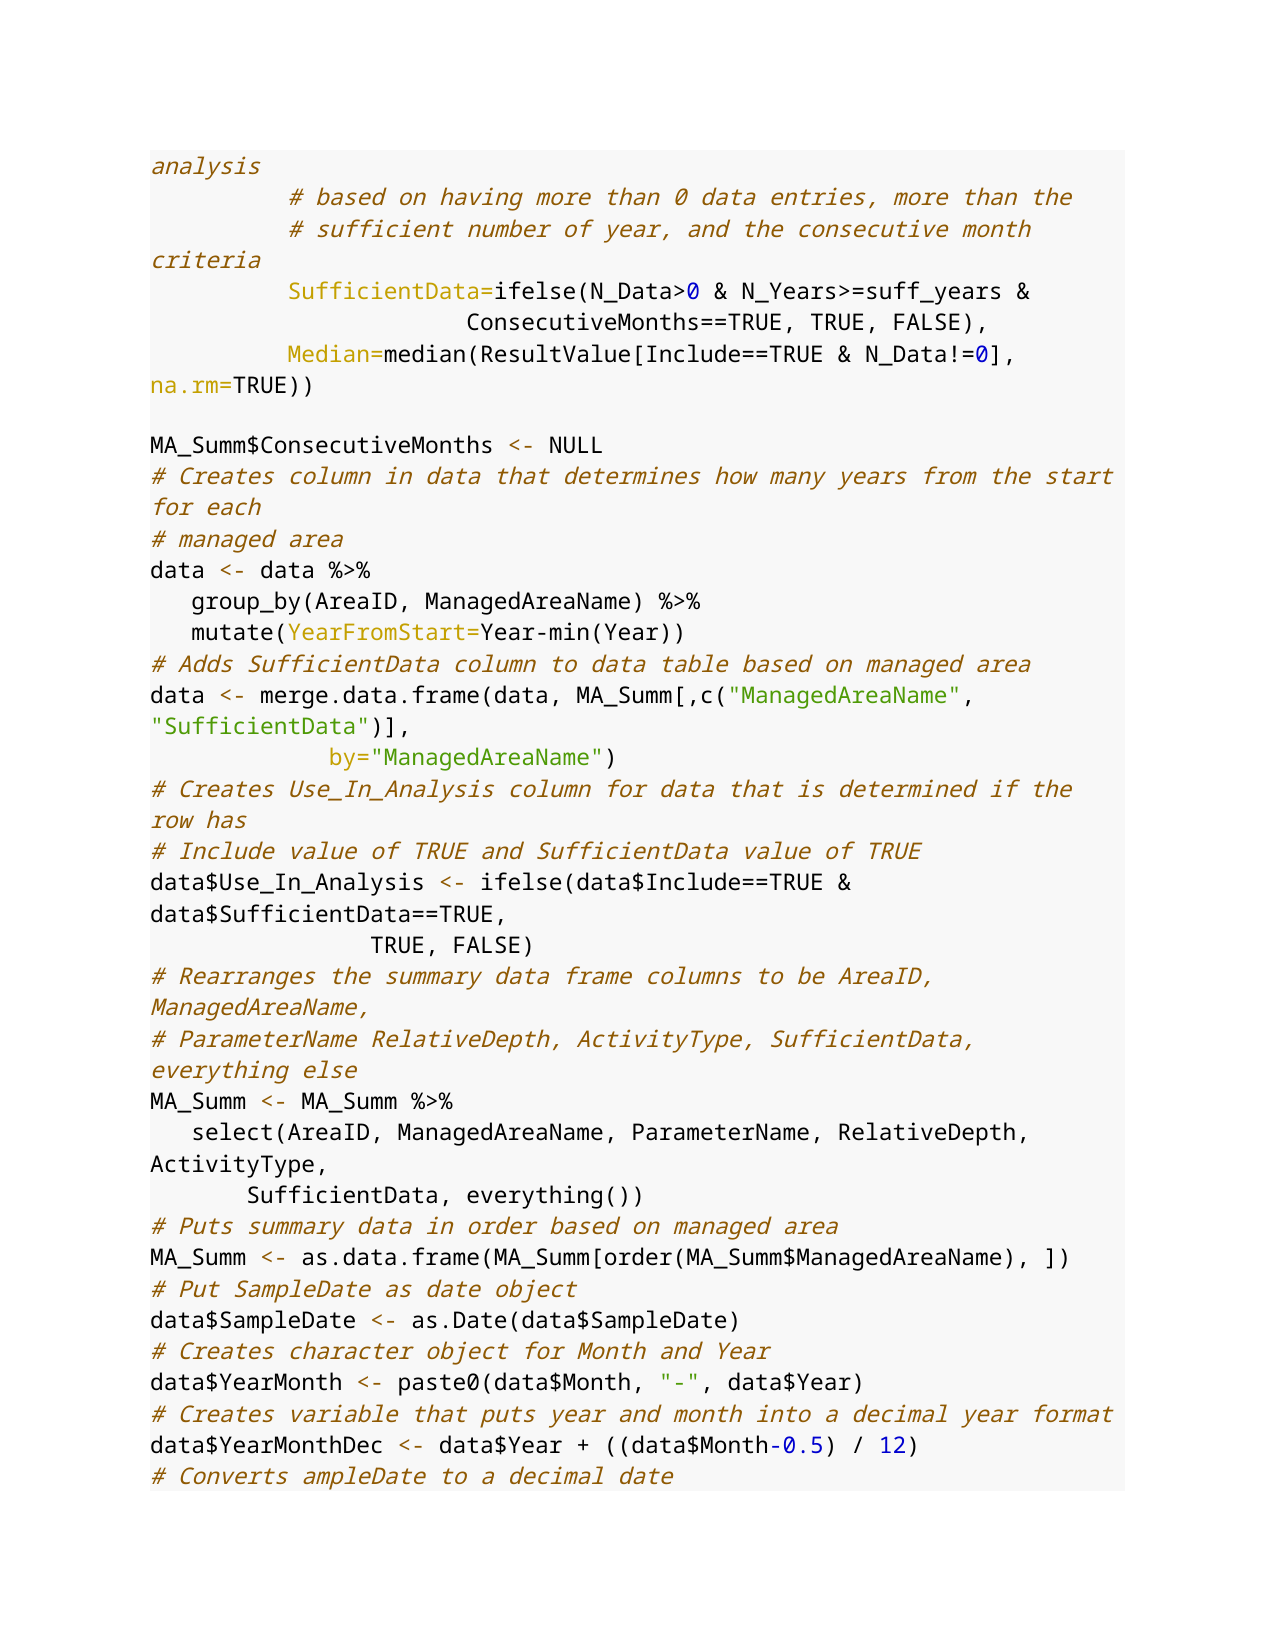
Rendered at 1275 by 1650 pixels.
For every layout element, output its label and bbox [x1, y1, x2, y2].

text [150, 150, 1125, 1491]
